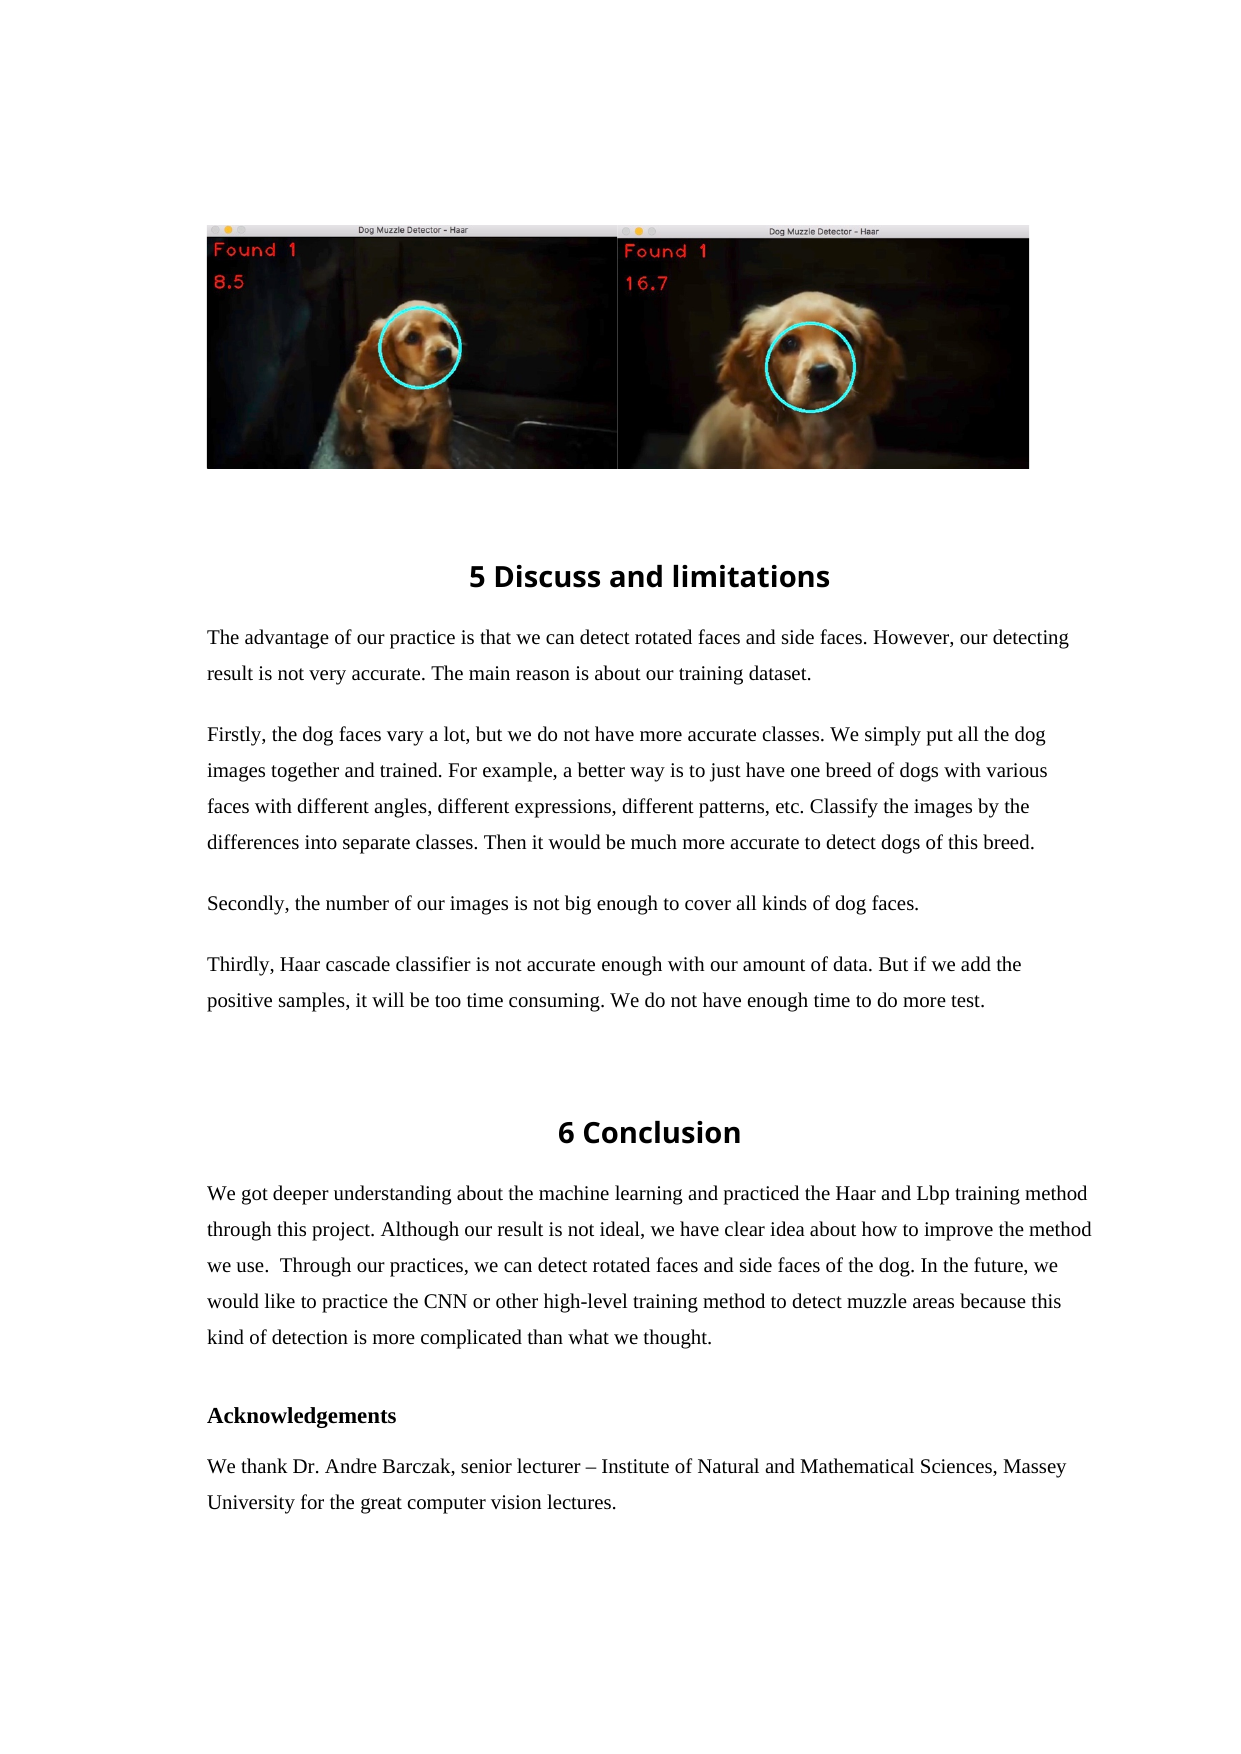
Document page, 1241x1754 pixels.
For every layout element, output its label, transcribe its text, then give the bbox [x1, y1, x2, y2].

text Firstly, the dog faces vary a lot, but we do not have more accurate classes. We simply put all the dog images together and trained. For example, a better way is to just have one breed of dogs with various faces with different angles, different expressions, different patterns, etc. Classify the images by the differences into separate classes. Then it would be much more accurate to detect dogs of this breed. [207, 722, 1092, 854]
subtitle Acknowledgements [207, 1403, 1092, 1429]
text We got deeper understanding about the machine learning and practiced the Haar and Lbp training method through this project. Although our result is not ideal, we have clear idea about how to improve the method we use. Through our practices, we can detect rotated faces and side faces of the dog. In the future, we would like to practice the CNN or other high-level training method to detect muzzle areas because this kind of detection is more complicated than what we thought. [207, 1181, 1092, 1349]
text We thank Dr. Andre Barczak, senior lecturer – Institute of Natural and Mathematical Sciences, Massey University for the great computer vision lectures. [207, 1454, 1092, 1514]
title 6 Conclusion [207, 1112, 1092, 1152]
text Thirdly, Haar cascade classifier is not accurate enough with our amount of data. But if we add the positive samples, it will be too time consuming. We do not have enough time to do more test. [207, 952, 1092, 1012]
text The advantage of our practice is that we can detect rotated faces and side faces. However, our detecting result is not very accurate. The main reason is about our training dataset. [207, 625, 1092, 685]
picture [206, 225, 1030, 469]
title 5 Discuss and limitations [207, 556, 1092, 596]
text Secondly, the number of our images is not big enough to cover all kinds of dog faces. [207, 891, 1092, 915]
